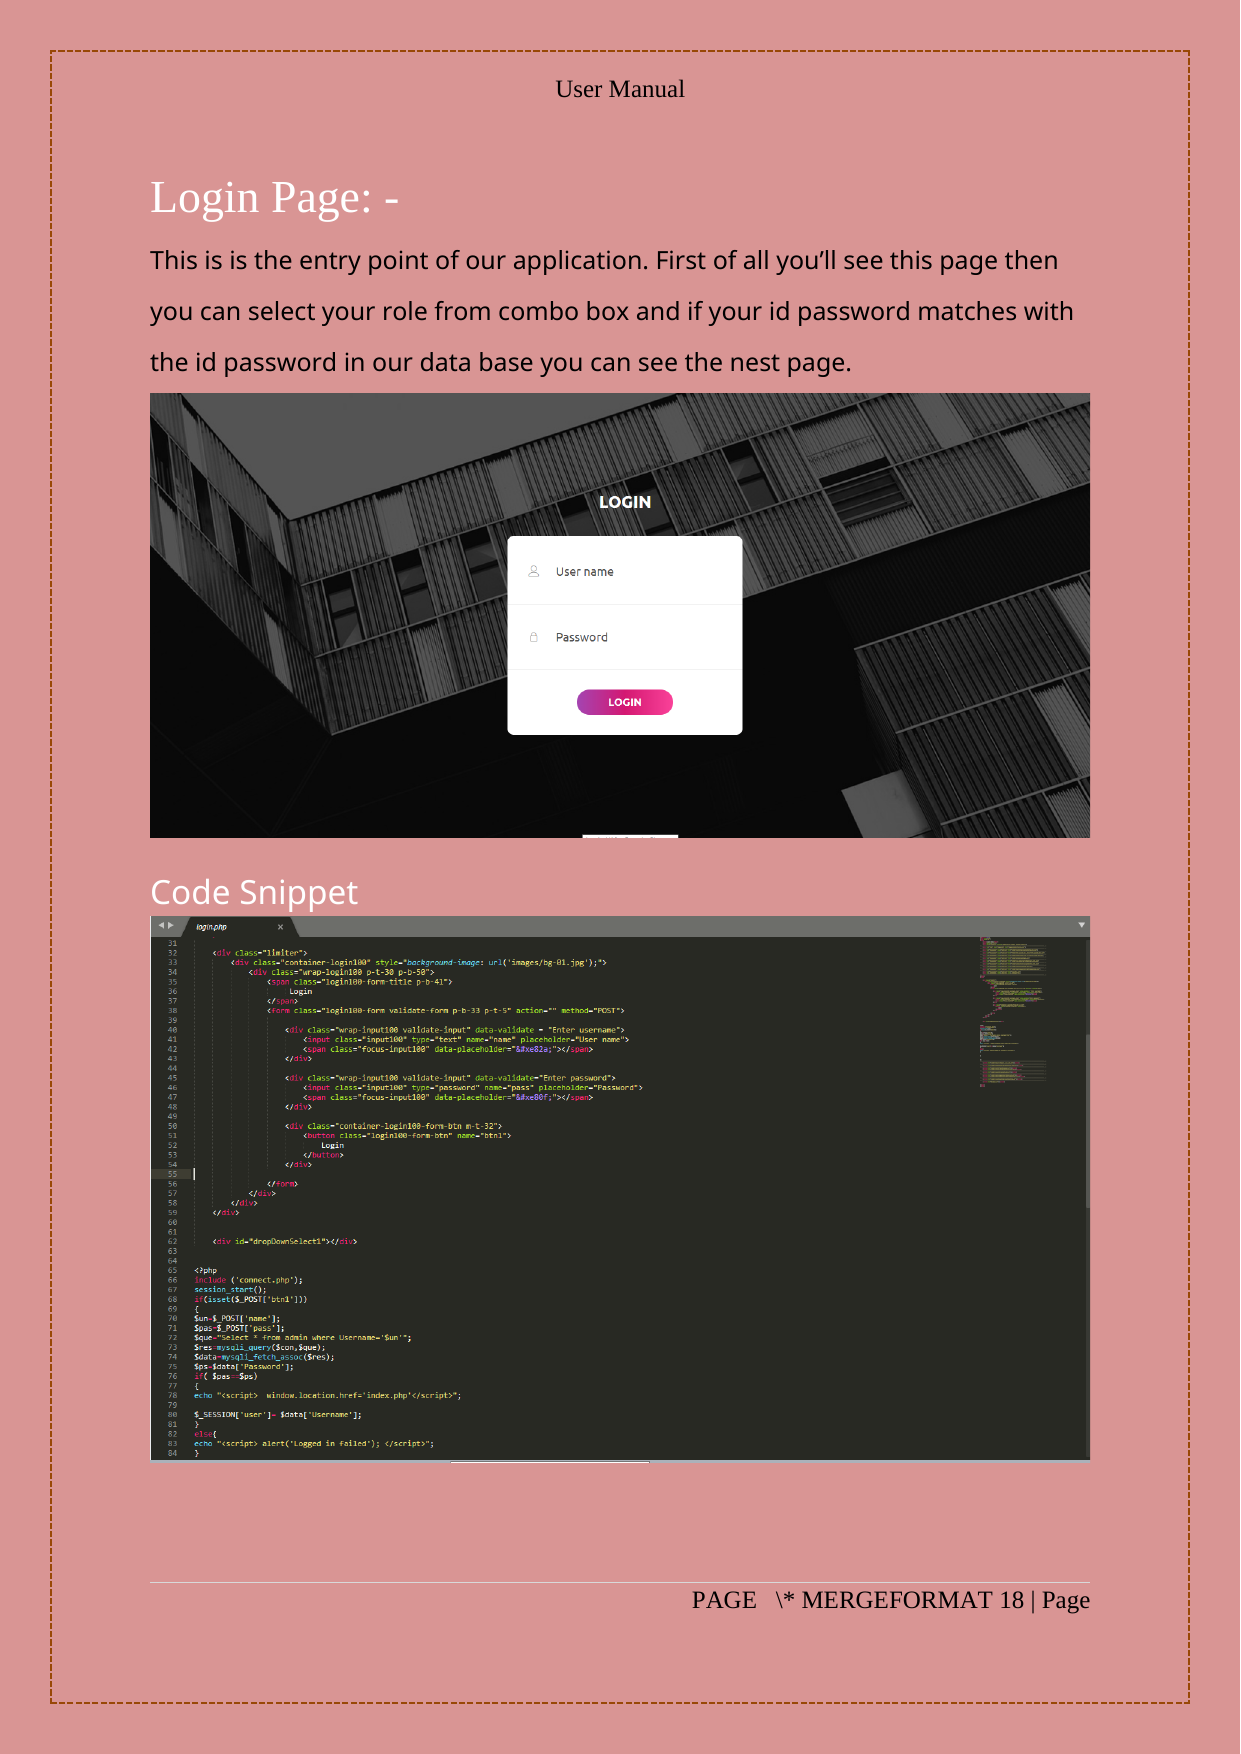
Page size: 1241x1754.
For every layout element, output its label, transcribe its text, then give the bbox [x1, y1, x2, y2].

text Login Page: - [150, 169, 1090, 222]
picture [150, 916, 1091, 1463]
text Code Snippet [150, 869, 1090, 916]
picture [150, 393, 1091, 838]
text This is is the entry point of our application. First of all you’ll see this page then you can select your role from combo box and if your id password matches with the id password in our data base you can see the nest page. [150, 243, 1090, 393]
